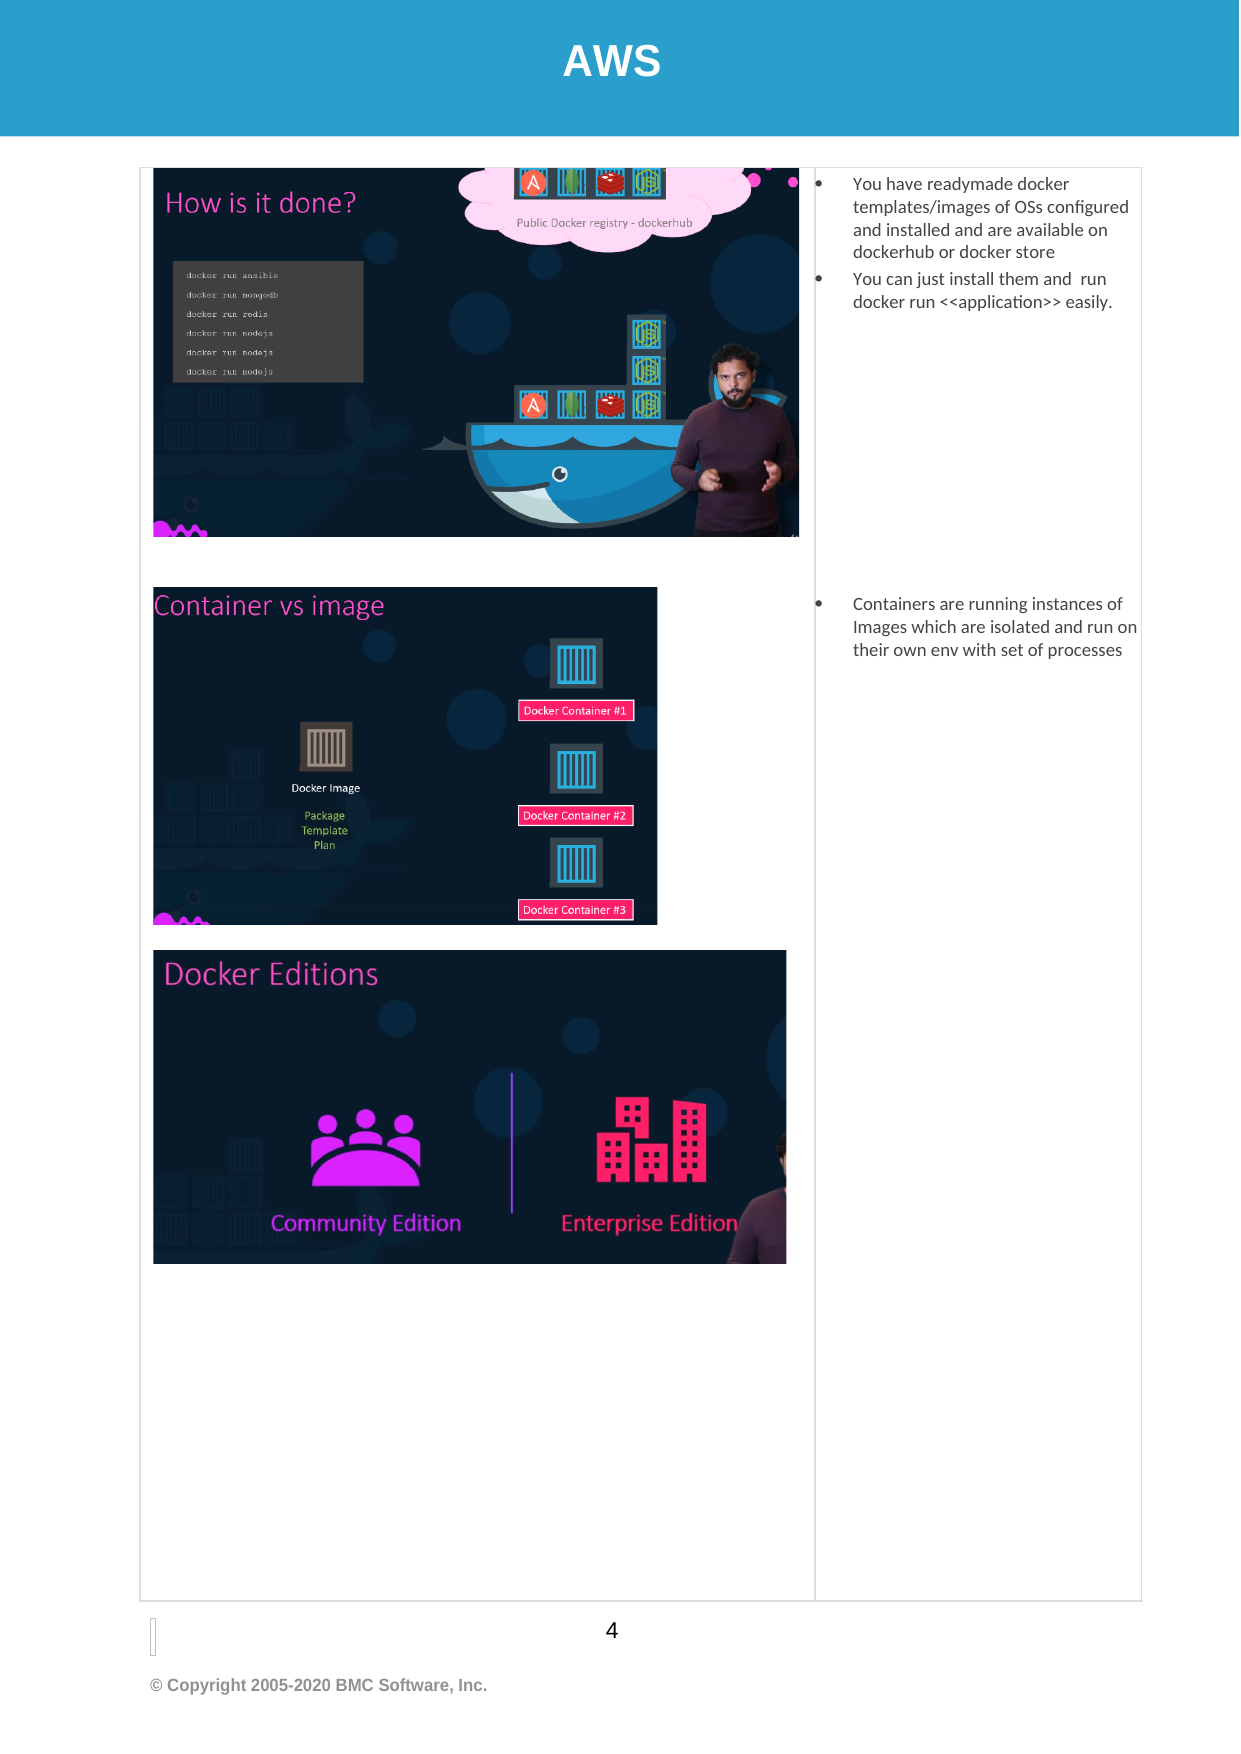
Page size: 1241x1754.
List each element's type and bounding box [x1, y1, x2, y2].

picture [153, 168, 800, 537]
table_header [816, 168, 1141, 1600]
table_header [141, 168, 814, 1600]
picture [153, 587, 658, 925]
picture [153, 950, 787, 1264]
